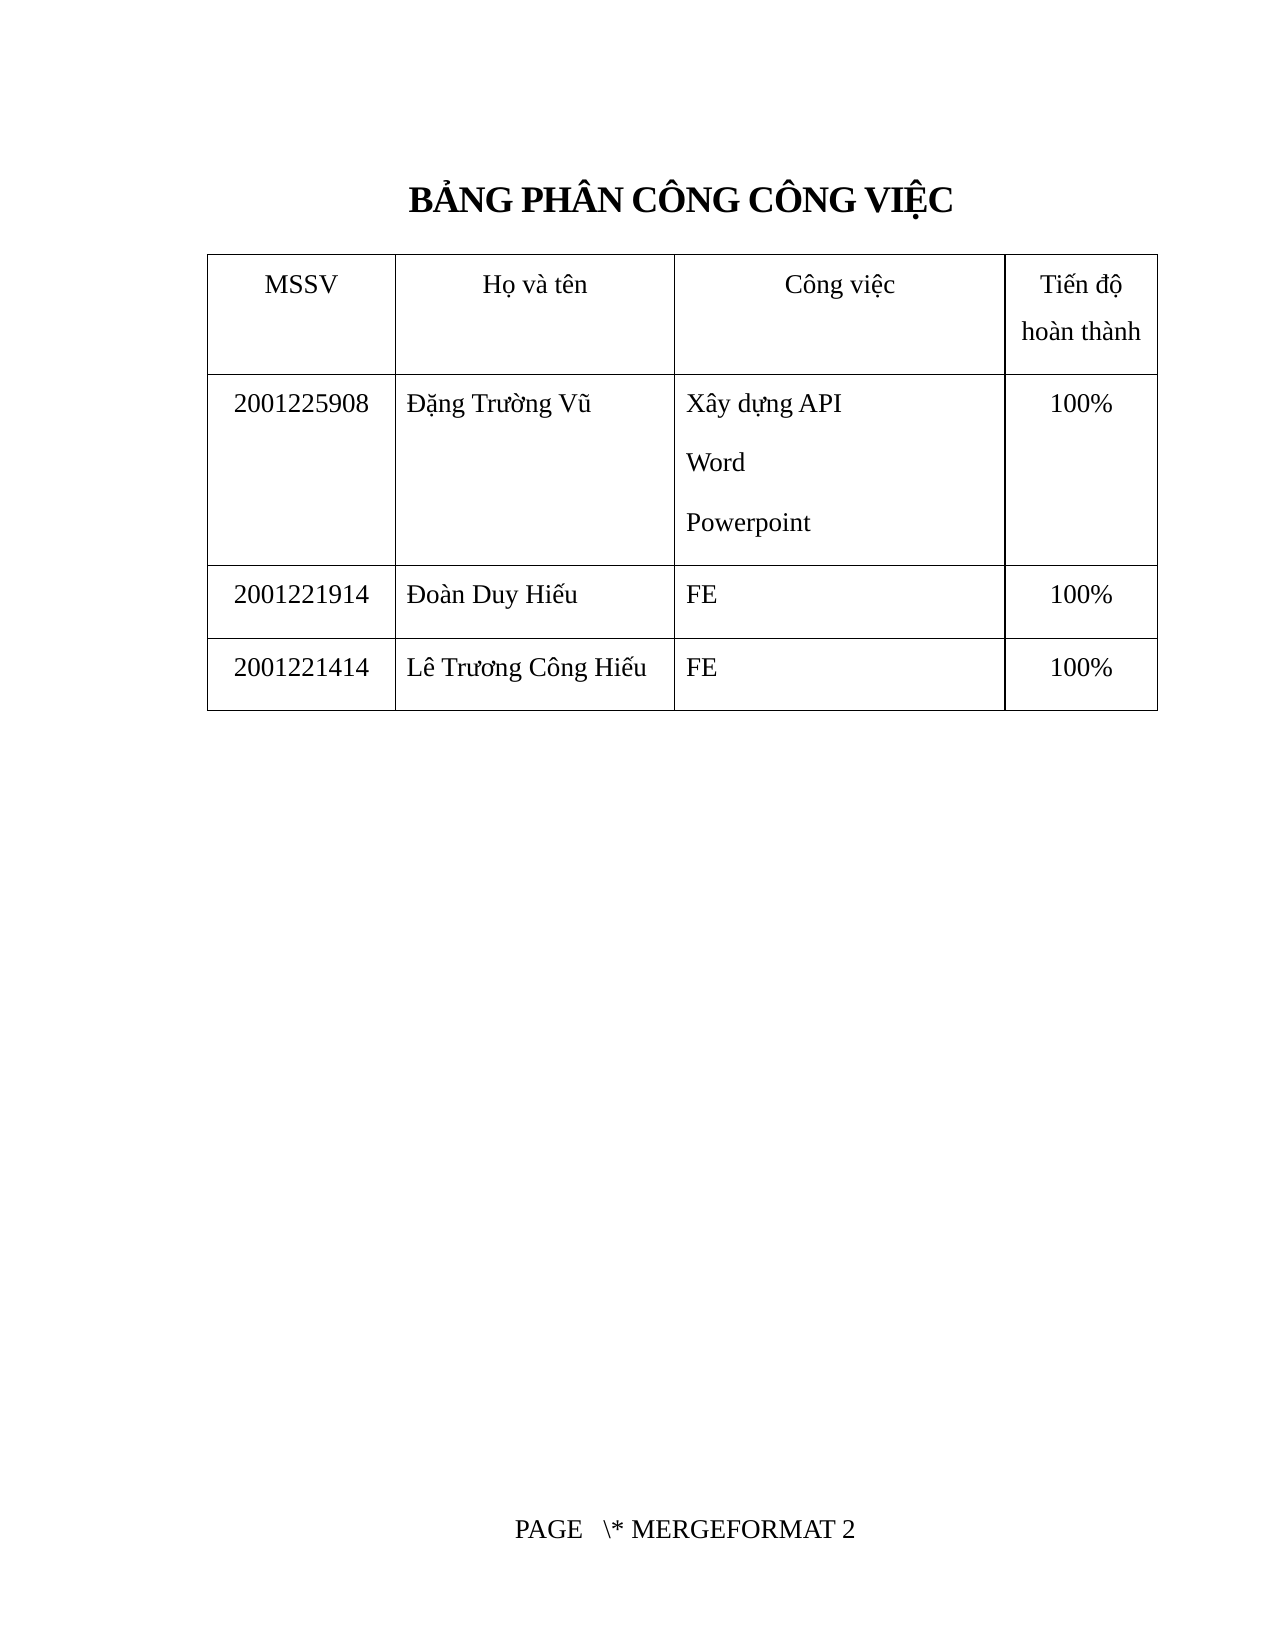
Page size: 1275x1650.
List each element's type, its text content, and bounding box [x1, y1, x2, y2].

table_cell 2001221414 [208, 639, 395, 710]
table_cell 2001221914 [208, 566, 395, 637]
table_header Tiến độ hoàn thành [1006, 255, 1157, 374]
table_cell 100% [1006, 375, 1157, 565]
table_cell 100% [1006, 639, 1157, 710]
table_cell Đoàn Duy Hiếu [396, 566, 674, 637]
table_header Công việc [675, 255, 1004, 374]
table_cell Xây dựng API Word Powerpoint [675, 375, 1004, 565]
table_cell Đặng Trường Vũ [396, 375, 674, 565]
table_cell FE [675, 566, 1004, 637]
table_header MSSV [208, 255, 395, 374]
table_cell Lê Trương Công Hiếu [396, 639, 674, 710]
table_cell 2001225908 [208, 375, 395, 565]
table_cell FE [675, 639, 1004, 710]
table_header Họ và tên [396, 255, 674, 374]
table_cell 100% [1006, 566, 1157, 637]
title BẢNG PHÂN CÔNG CÔNG VIỆC [207, 177, 1157, 220]
